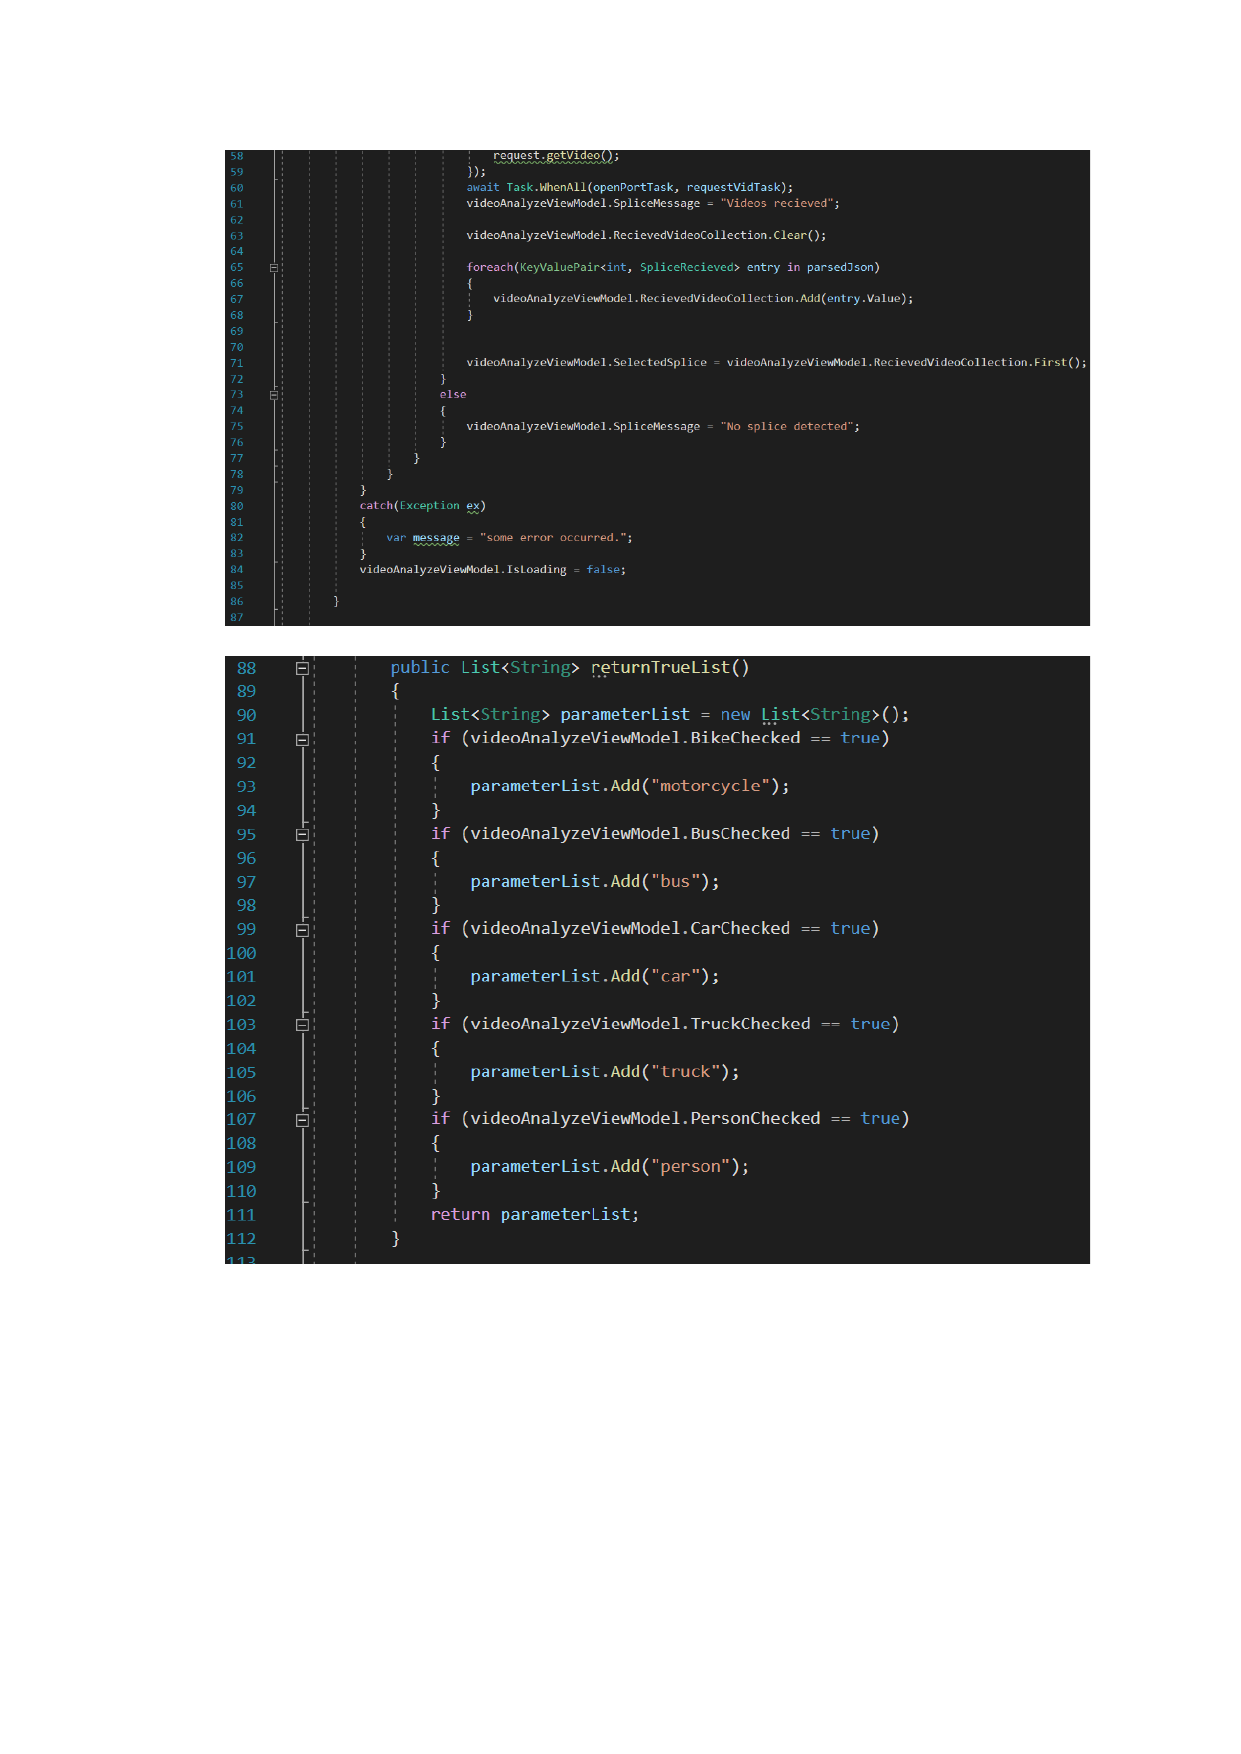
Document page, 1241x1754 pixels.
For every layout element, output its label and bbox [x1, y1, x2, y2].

picture [225, 150, 1091, 626]
picture [225, 656, 1091, 1264]
